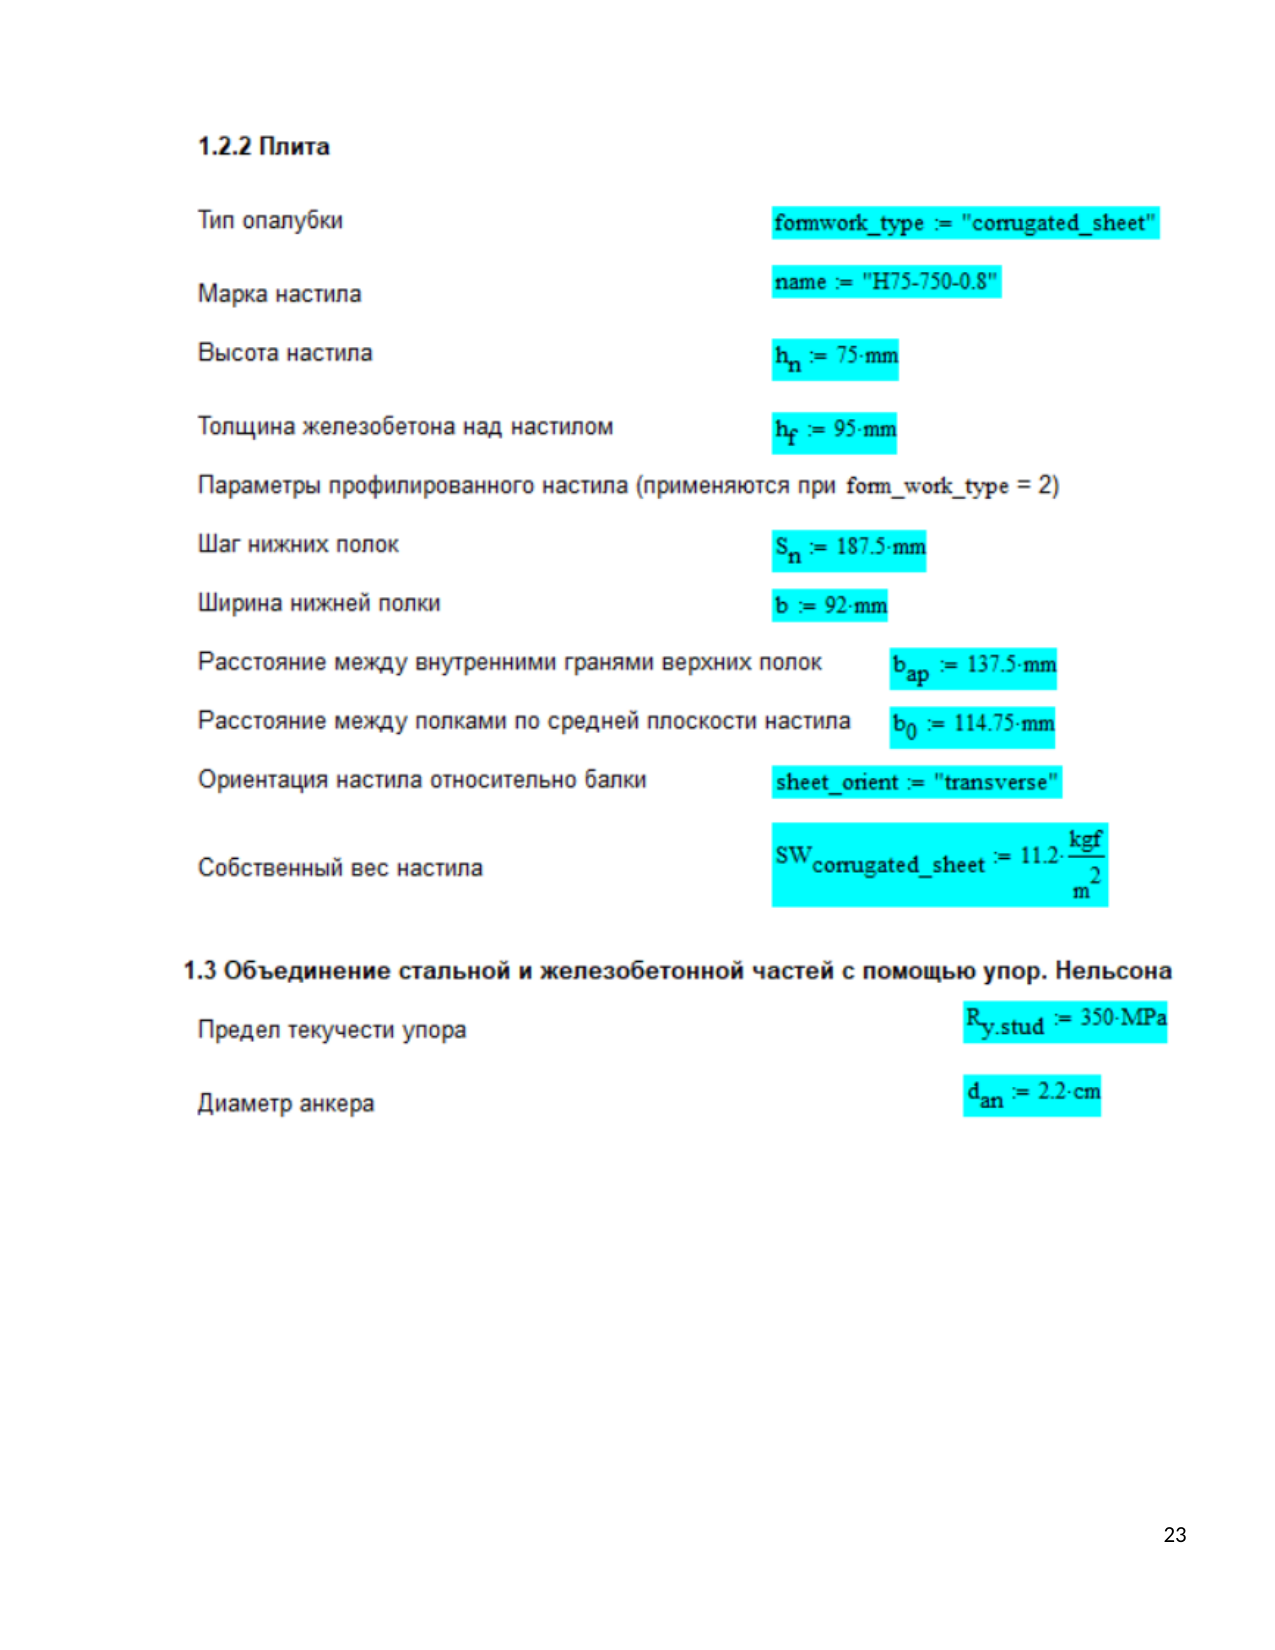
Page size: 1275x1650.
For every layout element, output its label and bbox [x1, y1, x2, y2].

picture [177, 118, 1182, 1136]
